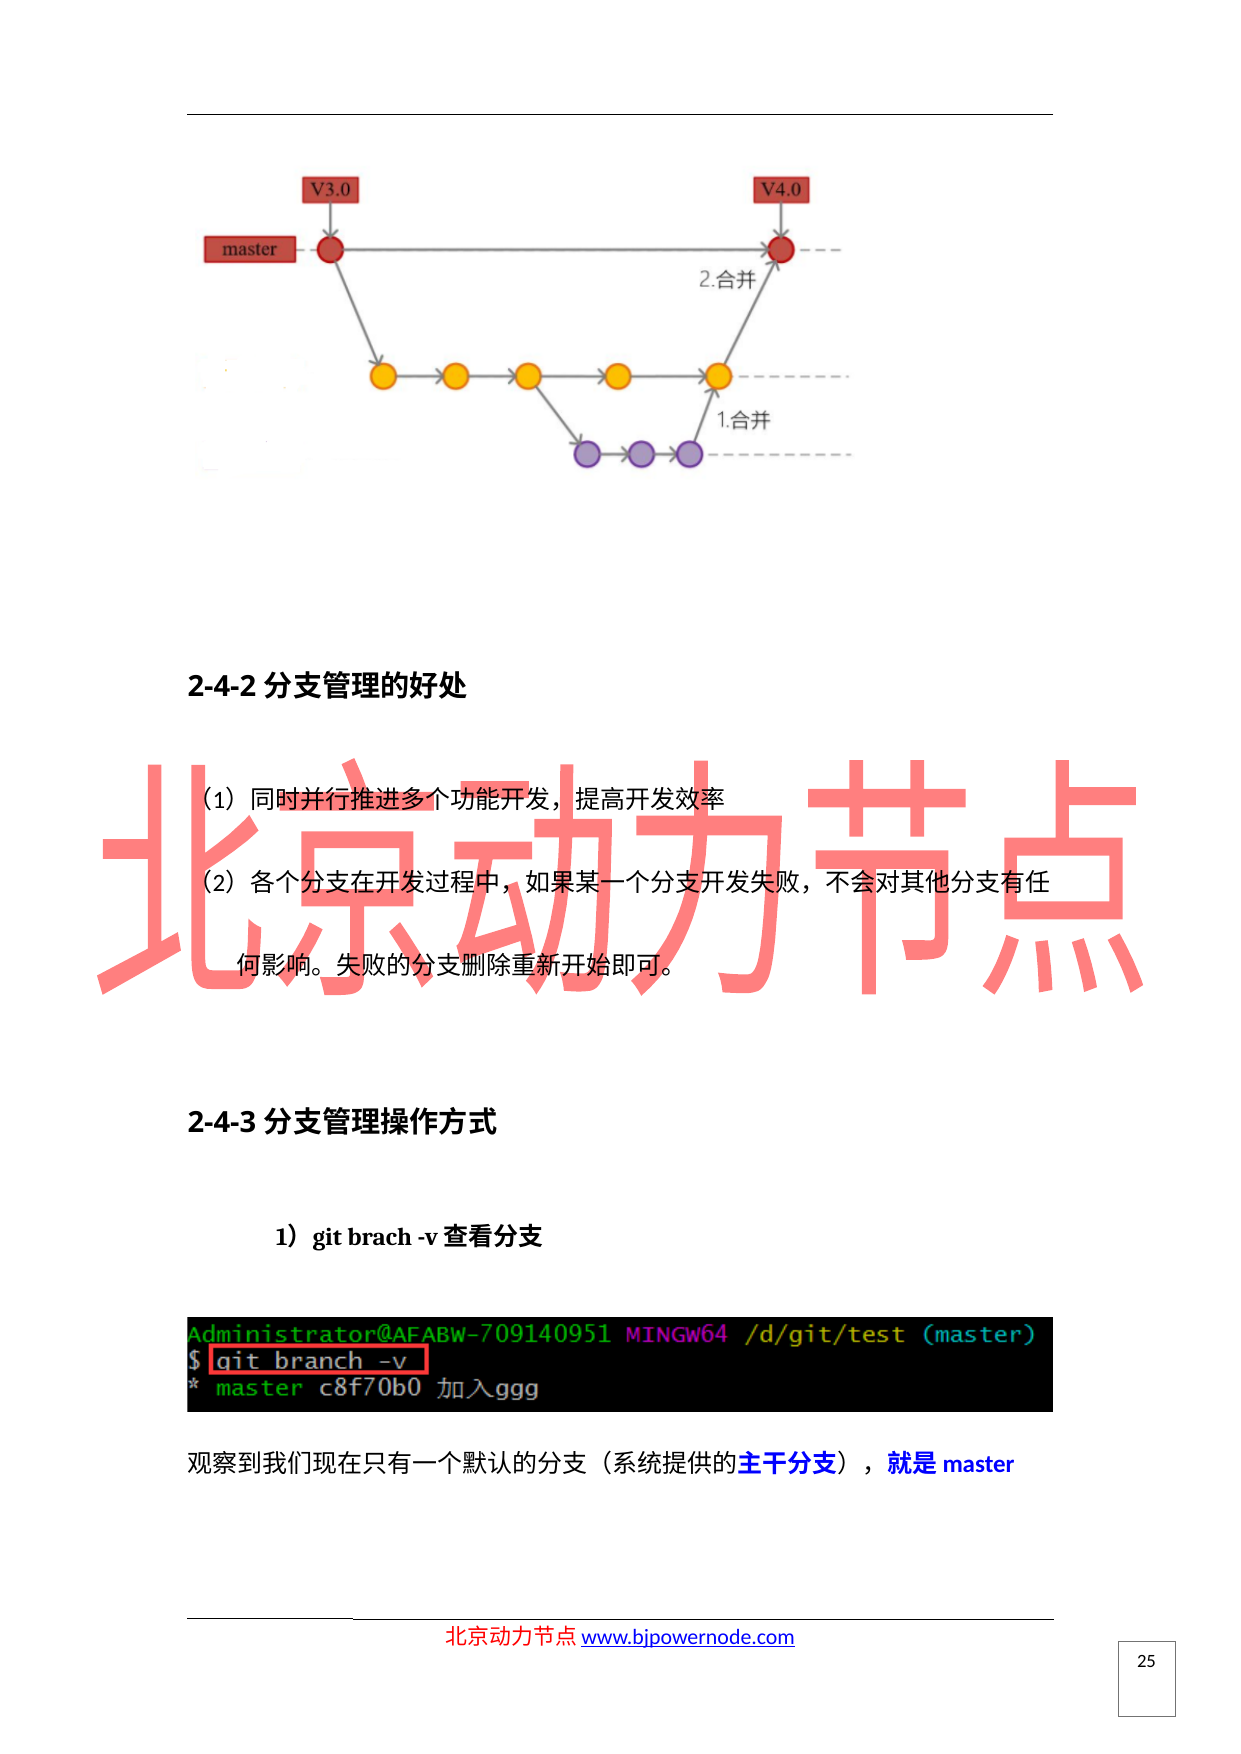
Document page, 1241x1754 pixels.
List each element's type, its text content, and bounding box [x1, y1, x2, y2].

subtitle 2-4-3 分支管理操作方式 [187, 1087, 1053, 1152]
text 何影响。失败的分支删除重新开始即可。 [187, 931, 1053, 996]
picture [187, 162, 910, 489]
subtitle 1）git brach -v 查看分支 [276, 1202, 1053, 1267]
text 观察到我们现在只有一个默认的分支（系统提供的主干分支），就是master [187, 1429, 1053, 1494]
picture [187, 1317, 1053, 1412]
subtitle 2-4-2 分支管理的好处 [187, 652, 1053, 717]
text （1）同时并行推进多个功能开发，提高开发效率 [187, 765, 1053, 830]
text （2）各个分支在开发过程中，如果某一个分支开发失败，不会对其他分支有任 [187, 848, 1053, 913]
